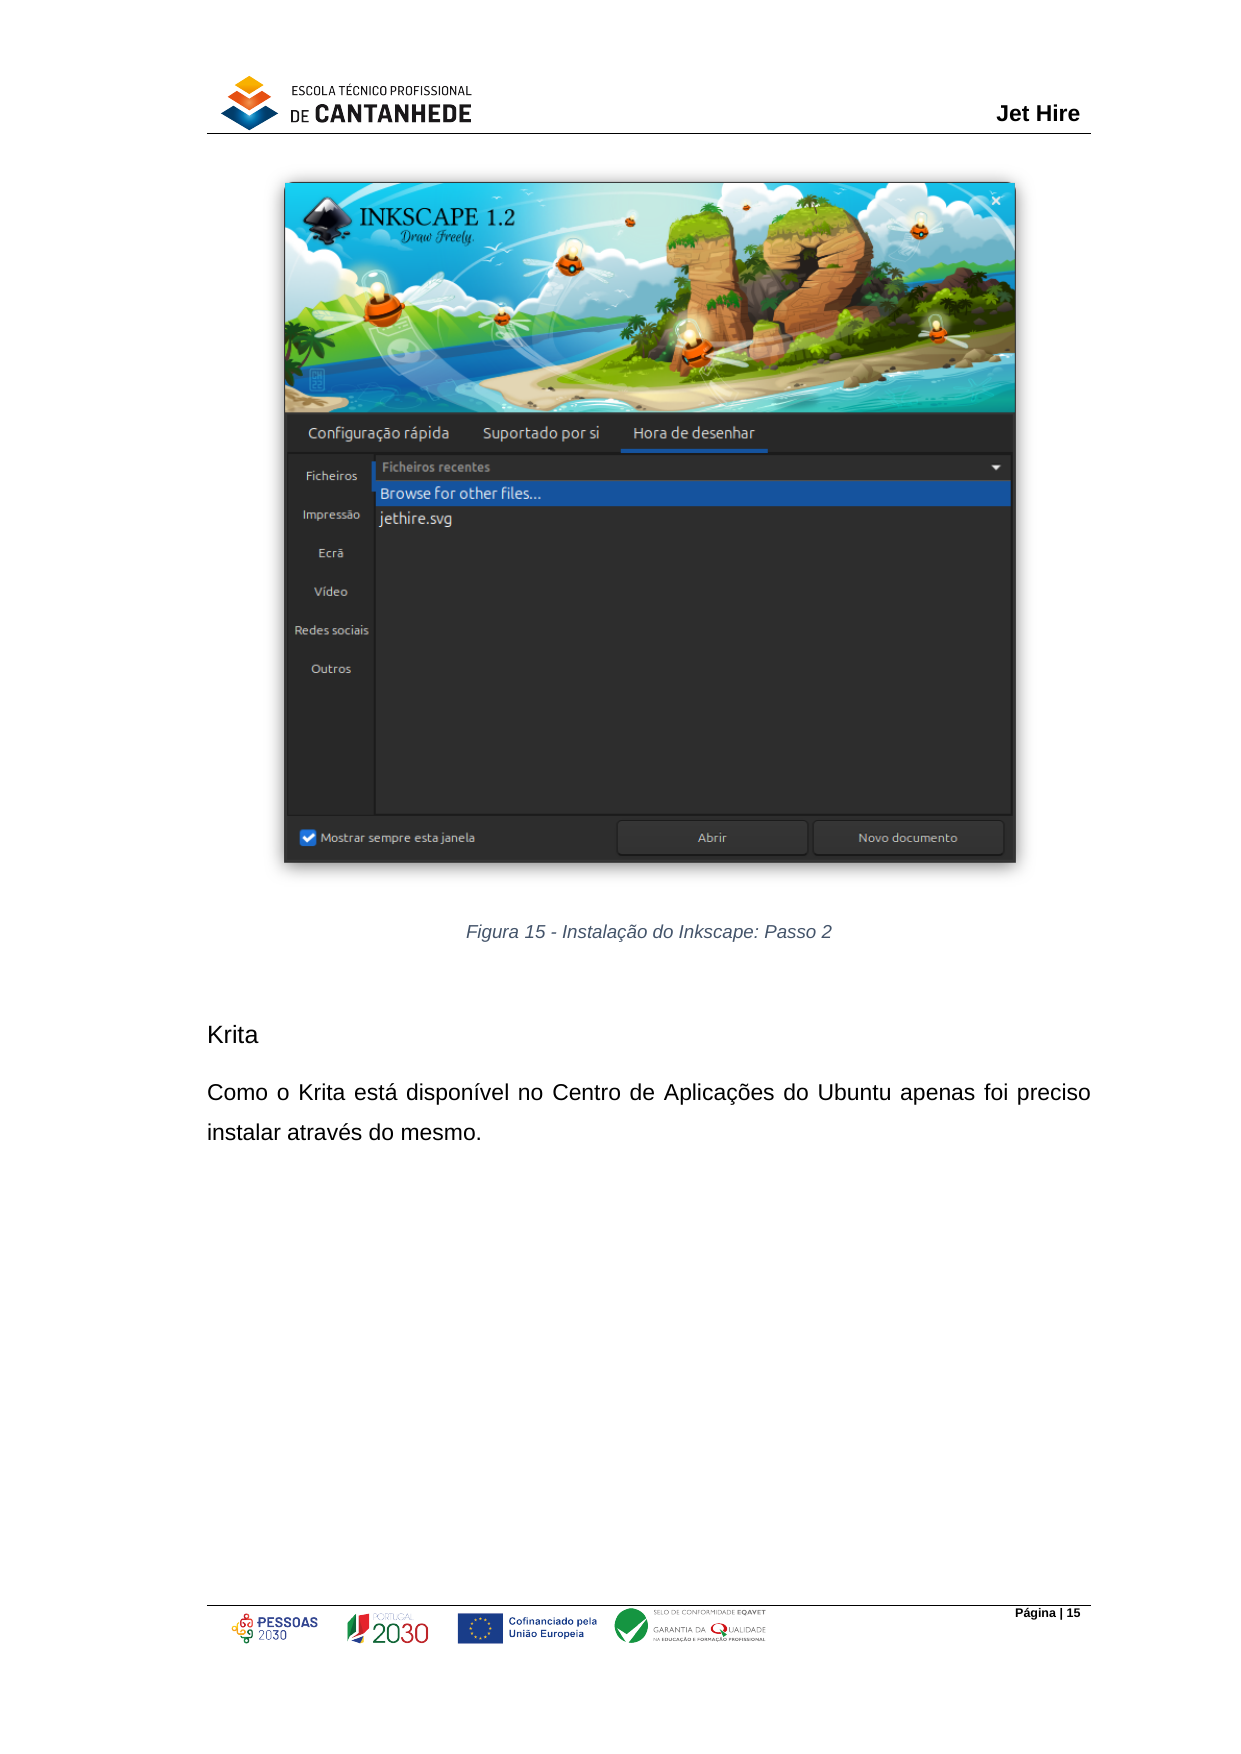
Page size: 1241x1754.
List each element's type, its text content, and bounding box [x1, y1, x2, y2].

text Figura 15 - Instalação do Inkscape: Passo 2 [207, 921, 1092, 943]
picture [614, 1608, 766, 1643]
picture [218, 1606, 608, 1654]
picture [258, 160, 1042, 892]
text Krita [207, 1019, 1092, 1048]
picture [218, 73, 475, 133]
text Como o Krita está disponível no Centro de Aplicações do Ubuntu apenas foi preciso instalar através do mesmo. [207, 1079, 1092, 1145]
